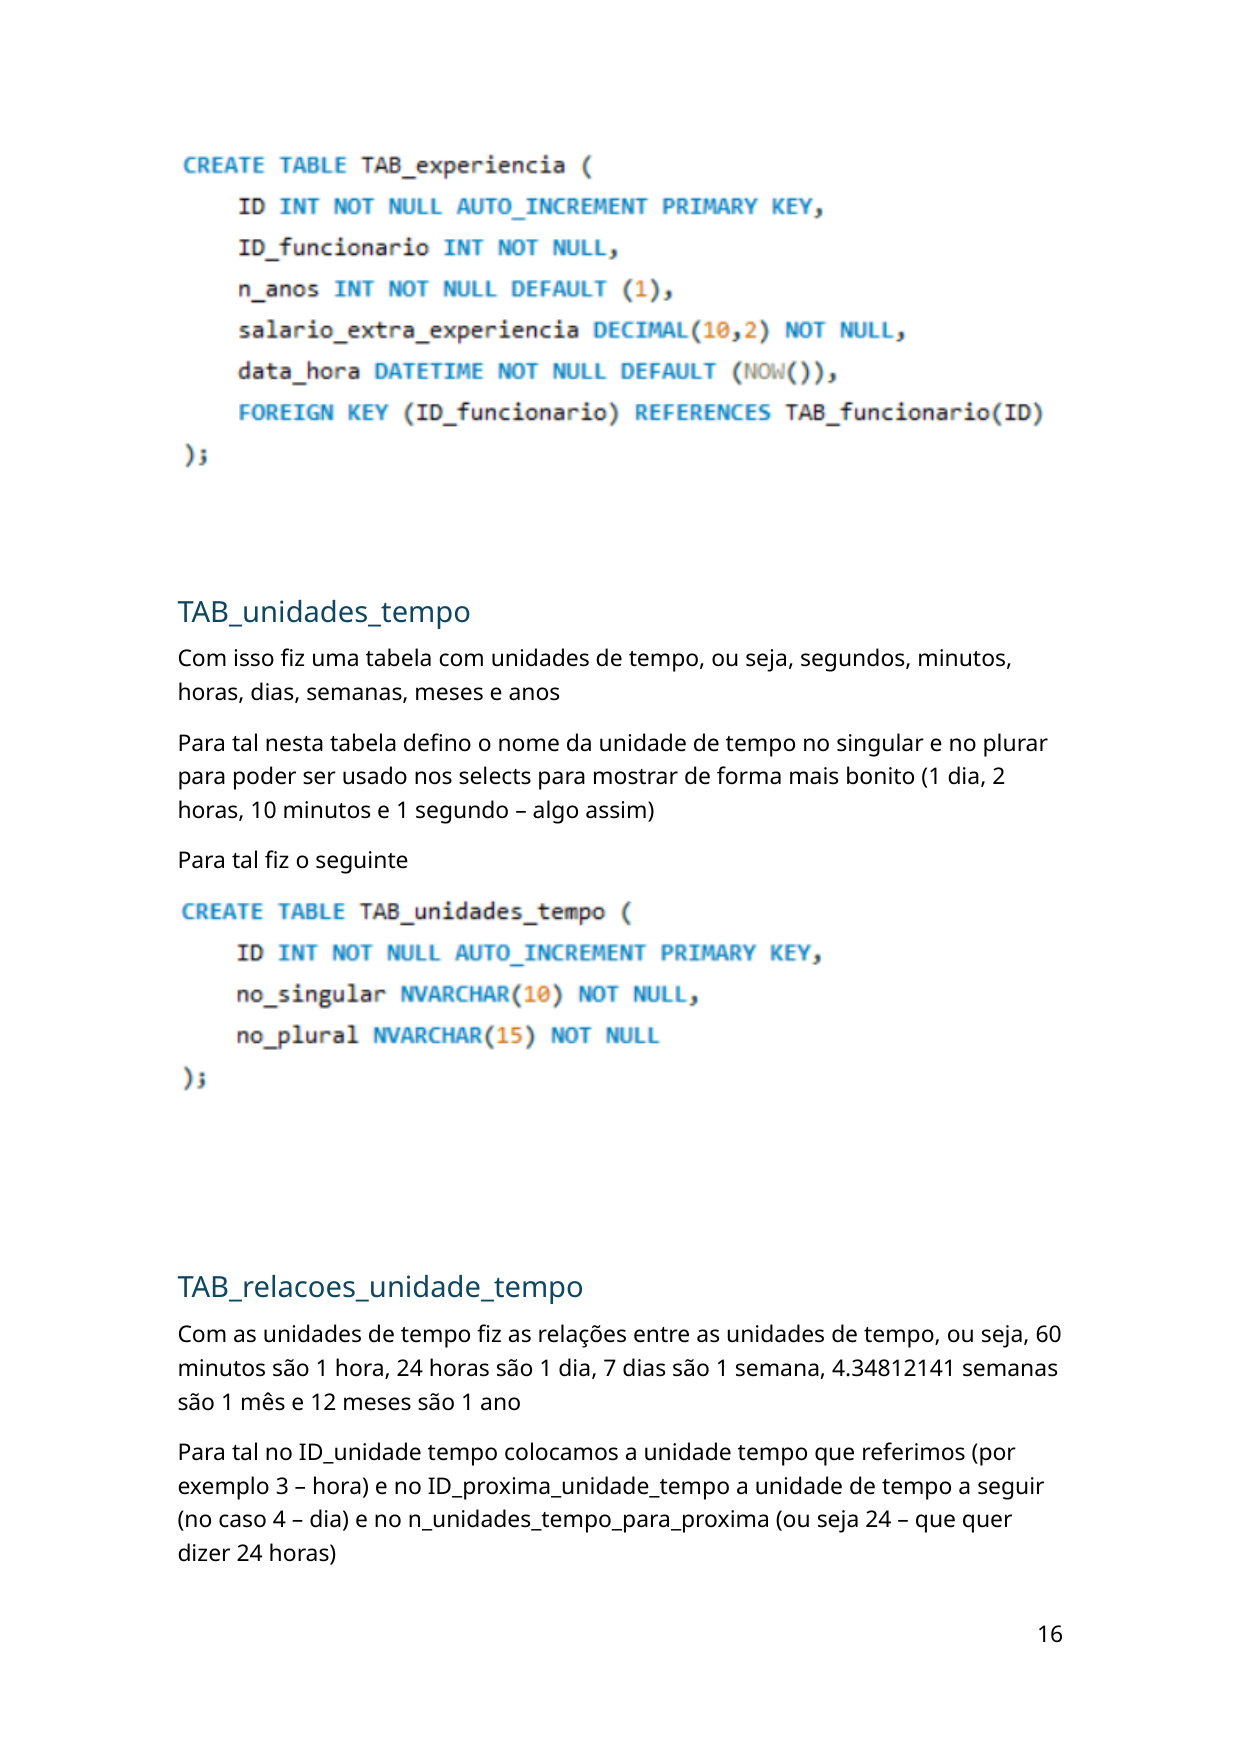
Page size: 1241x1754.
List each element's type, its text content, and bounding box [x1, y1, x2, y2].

text Com as unidades de tempo fiz as relações entre as unidades de tempo, ou seja, 60 minutos são 1 hora, 24 horas são 1 dia, 7 dias são 1 semana, 4.34812141 semanas são 1 mês e 12 meses são 1 ano [177, 1318, 1063, 1417]
subtitle TAB_relacoes_unidade_tempo [177, 1267, 1063, 1306]
subtitle TAB_unidades_tempo [177, 591, 1063, 631]
text Com isso fiz uma tabela com unidades de tempo, ou seja, segundos, minutos, horas, dias, semanas, meses e anos [177, 642, 1063, 707]
picture [177, 894, 832, 1097]
text Para tal fiz o seguinte [177, 844, 1063, 876]
text Para tal nesta tabela defino o nome da unidade de tempo no singular e no plurar para poder ser usado nos selects para mostrar de forma mais bonito (1 dia, 2 horas, 10 minutos e 1 segundo – algo assim) [177, 726, 1063, 825]
text Para tal no ID_unidade tempo colocamos a unidade tempo que referimos (por exemplo 3 – hora) e no ID_proxima_unidade_tempo a unidade de tempo a seguir (no caso 4 – dia) e no n_unidades_tempo_para_proxima (ou seja 24 – que quer dizer 24 horas) [177, 1436, 1063, 1568]
picture [177, 147, 1054, 472]
